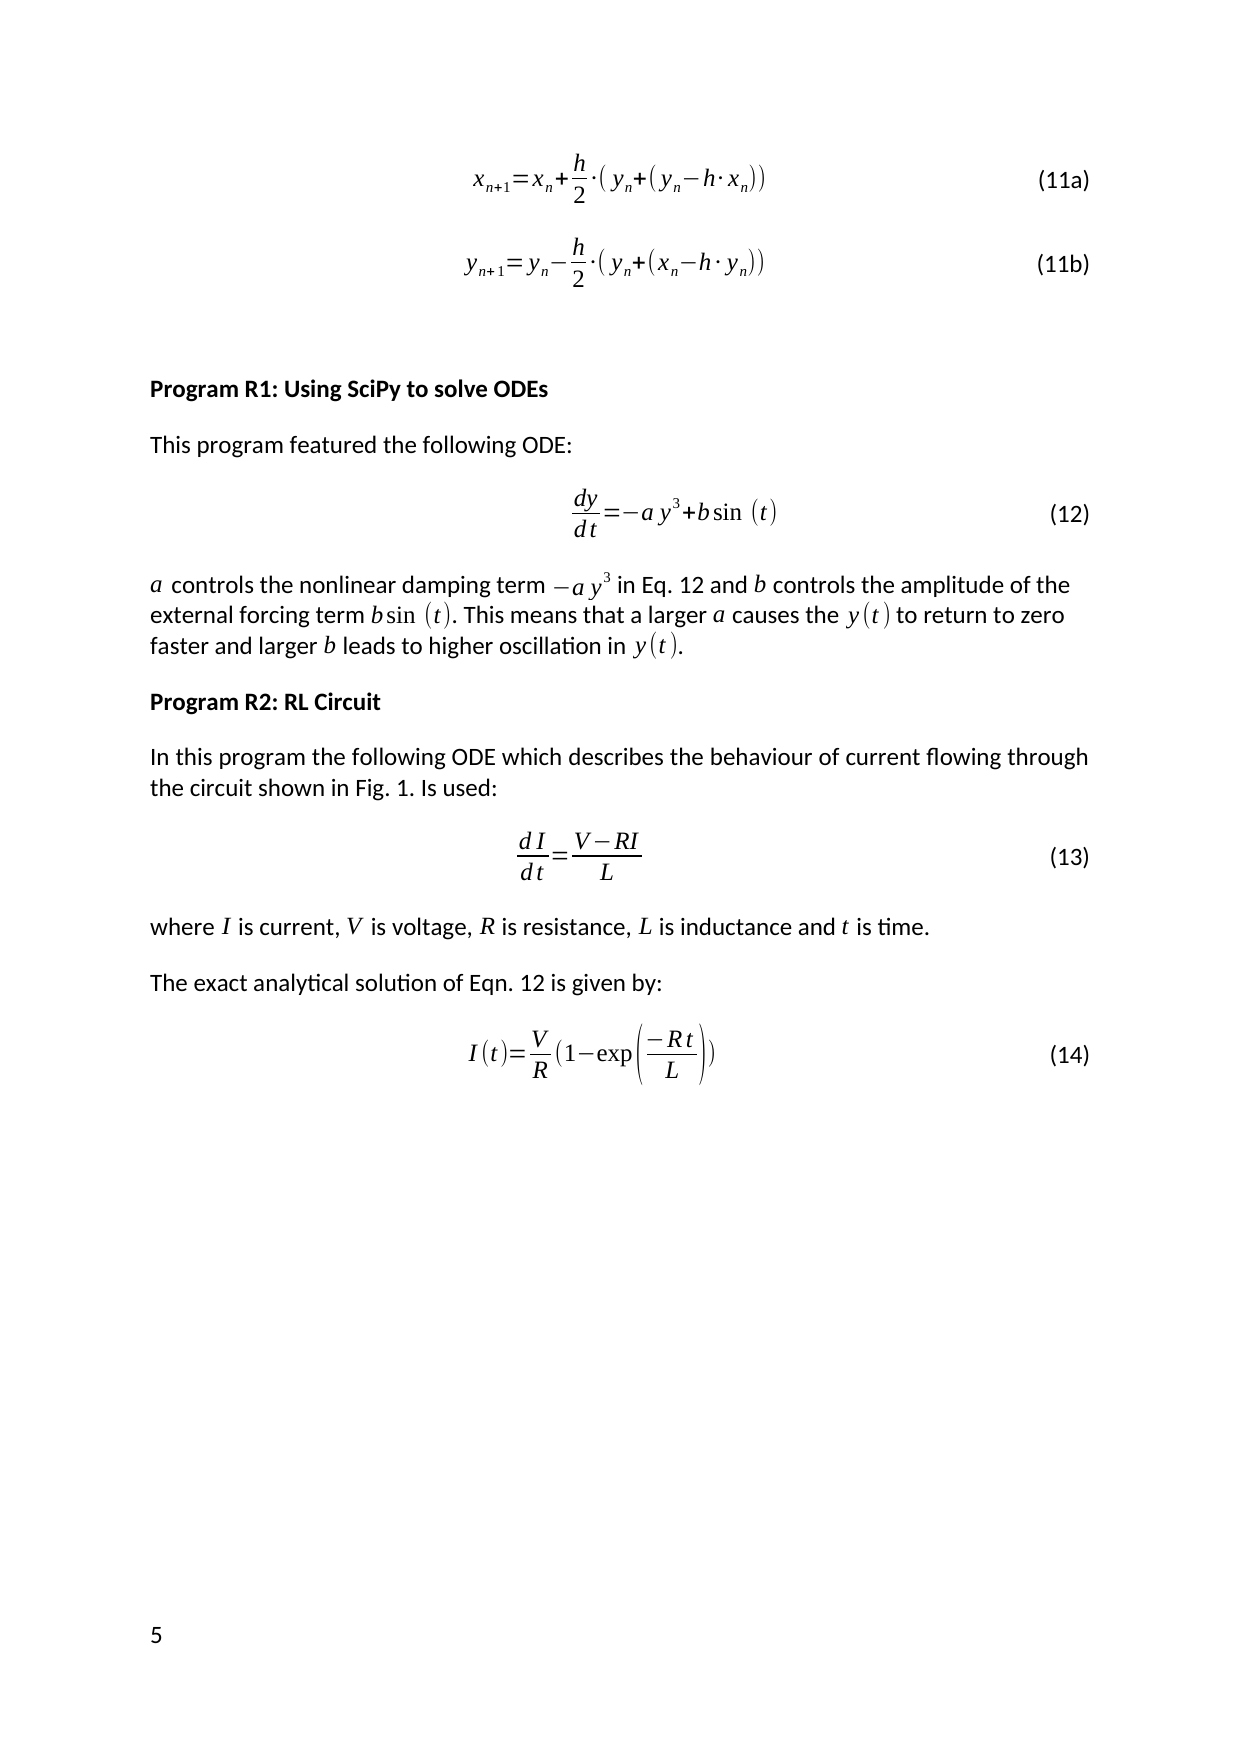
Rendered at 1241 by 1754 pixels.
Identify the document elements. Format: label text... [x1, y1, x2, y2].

text (14) [150, 1022, 1090, 1087]
text The exact analytical solution of Eqn. 12 is given by: [150, 967, 1090, 997]
text In this program the following ODE which describes the behaviour of current flowing through the circuit shown in Fig. 1. Is used: [150, 741, 1090, 802]
text (12) [150, 484, 1090, 543]
text (11b) [150, 234, 1090, 293]
text (11a) [150, 150, 1090, 209]
text Program R2: RL Circuit [150, 686, 1090, 716]
text where is current, is voltage, is resistance, is inductance and is time. [150, 911, 1090, 942]
text Program R1: Using SciPy to solve ODEs [150, 373, 1090, 404]
text This program featured the following ODE: [150, 429, 1090, 459]
text controls the nonlinear damping term in Eq. 12 and controls the amplitude of the external forcing term . This means that a larger causes the to return to zero faster and larger leads to higher oscillation in . [150, 568, 1090, 661]
text (13) [150, 827, 1090, 886]
